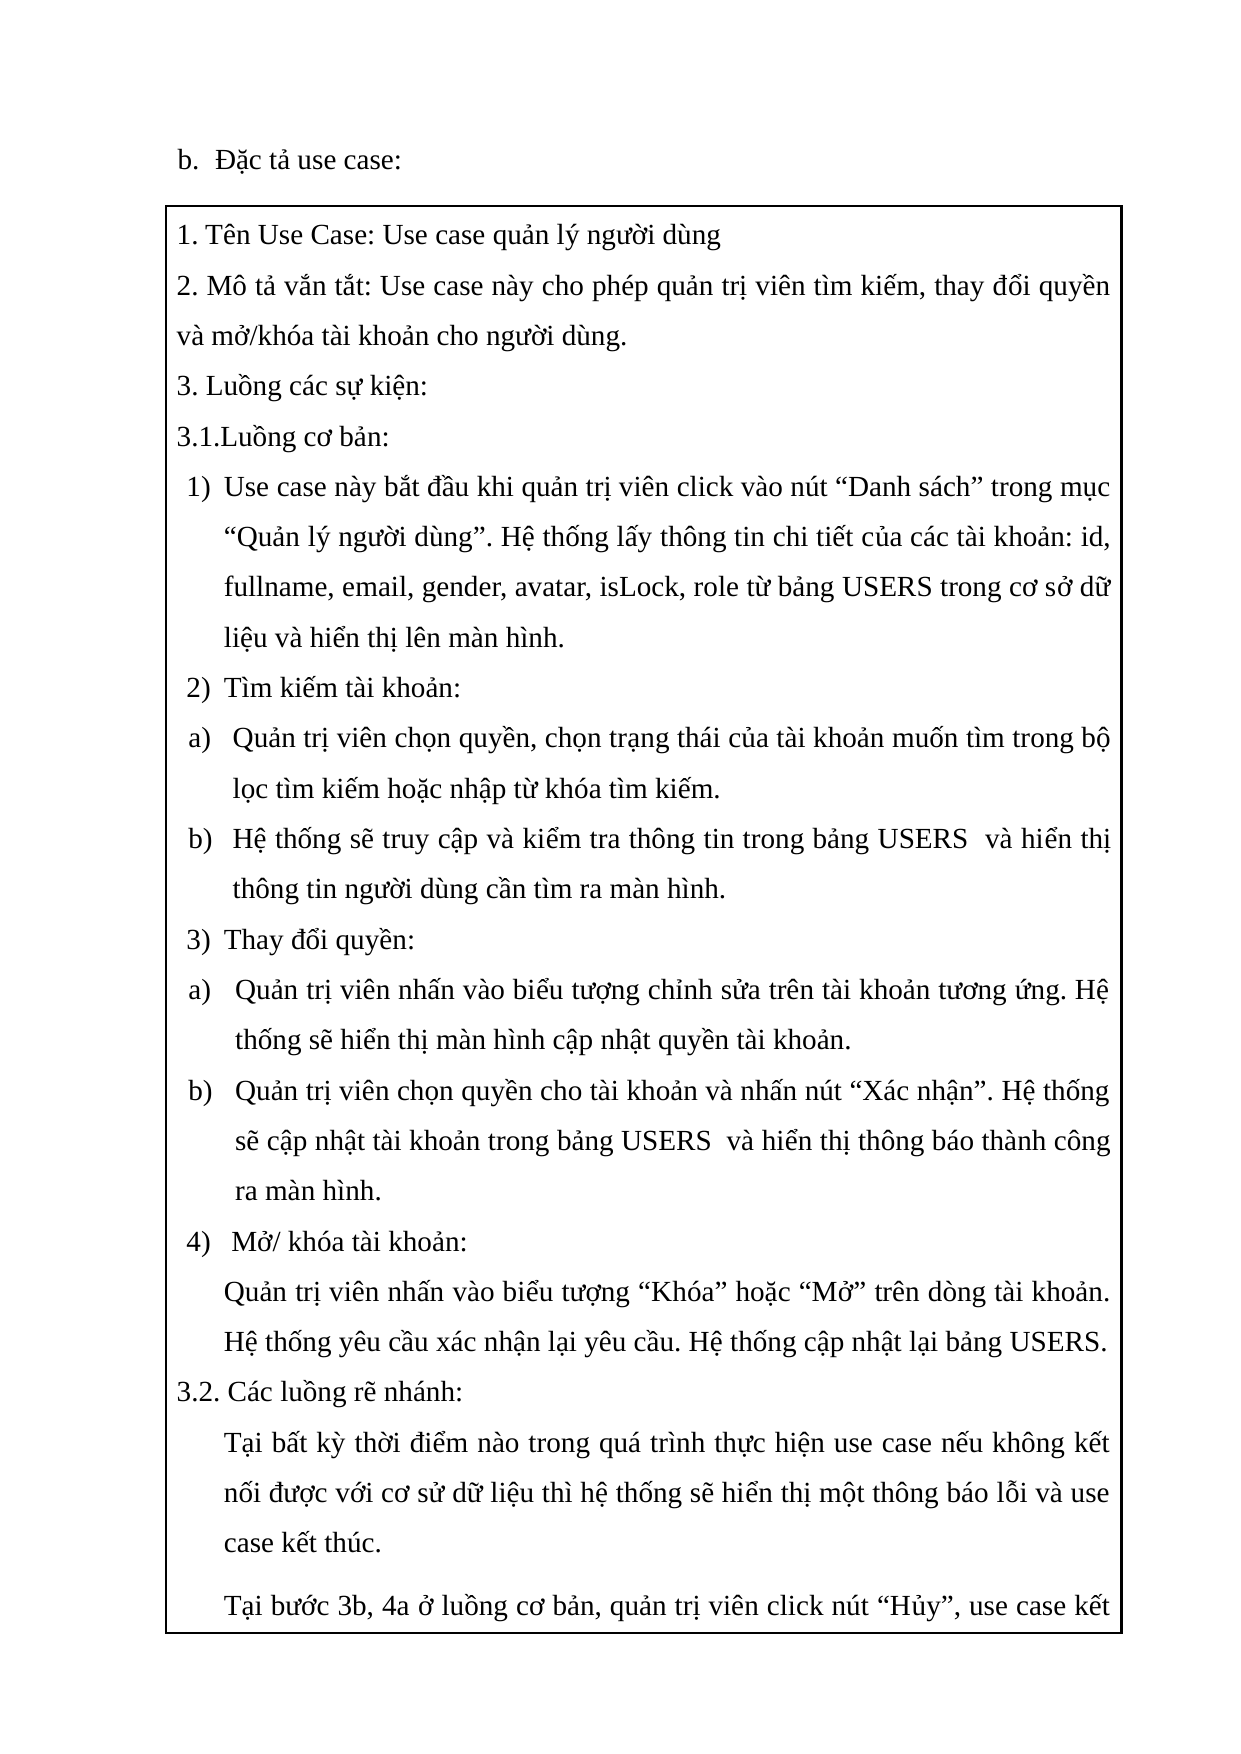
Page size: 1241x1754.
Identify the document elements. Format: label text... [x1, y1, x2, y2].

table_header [167, 207, 1120, 1632]
list Đặc tả use case: [177, 142, 1122, 176]
